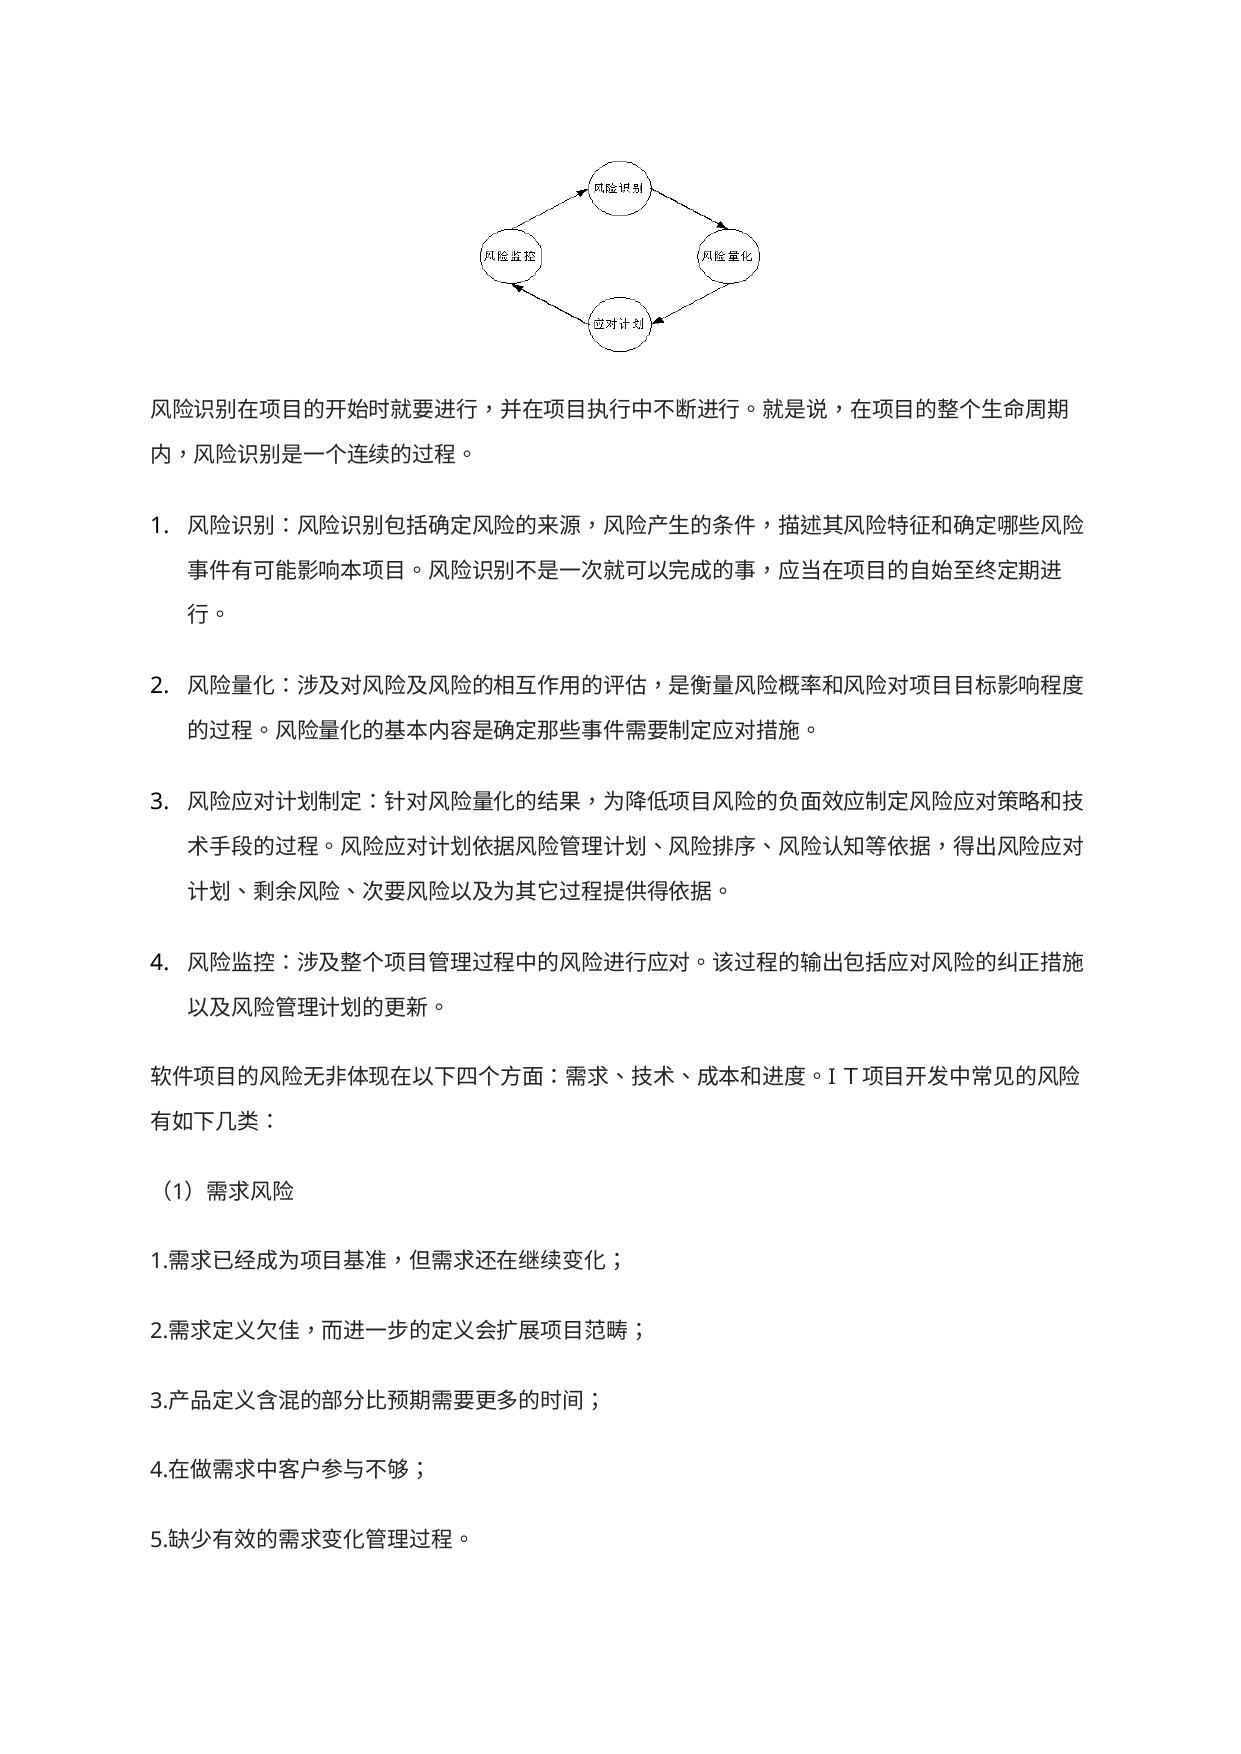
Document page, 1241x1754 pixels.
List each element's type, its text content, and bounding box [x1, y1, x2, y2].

text （1）需求风险 [150, 1176, 1090, 1205]
list 风险应对计划制定：针对风险量化的结果，为降低项目风险的负面效应制定风险应对策略和技术手段的过程。风险应对计划依据风险管理计划、风险排序、风险认知等依据，得出风险应对计划、剩余风险、次要风险以及为其它过程提供得依据。 [150, 785, 1090, 906]
text 4.在做需求中客户参与不够； [150, 1454, 1090, 1484]
text 2.需求定义欠佳，而进一步的定义会扩展项目范畴； [150, 1315, 1090, 1345]
list 风险量化：涉及对风险及风险的相互作用的评估，是衡量风险概率和风险对项目目标影响程度的过程。风险量化的基本内容是确定那些事件需要制定应对措施。 [150, 669, 1090, 745]
text 软件项目的风险无非体现在以下四个方面：需求、技术、成本和进度。IＴ项目开发中常见的风险有如下几类： [150, 1061, 1090, 1136]
list 风险监控：涉及整个项目管理过程中的风险进行应对。该过程的输出包括应对风险的纠正措施以及风险管理计划的更新。 [150, 945, 1090, 1021]
text 3.产品定义含混的部分比预期需要更多的时间； [150, 1385, 1090, 1414]
text 1.需求已经成为项目基准，但需求还在继续变化； [150, 1245, 1090, 1275]
list 风险识别：风险识别包括确定风险的来源，风险产生的条件，描述其风险特征和确定哪些风险事件有可能影响本项目。风险识别不是一次就可以完成的事，应当在项目的自始至终定期进行。 [150, 508, 1090, 629]
picture [477, 150, 764, 354]
text 5.缺少有效的需求变化管理过程。 [150, 1524, 1090, 1554]
text 风险识别在项目的开始时就要进行，并在项目执行中不断进行。就是说，在项目的整个生命周期内，风险识别是一个连续的过程。 [150, 394, 1090, 469]
